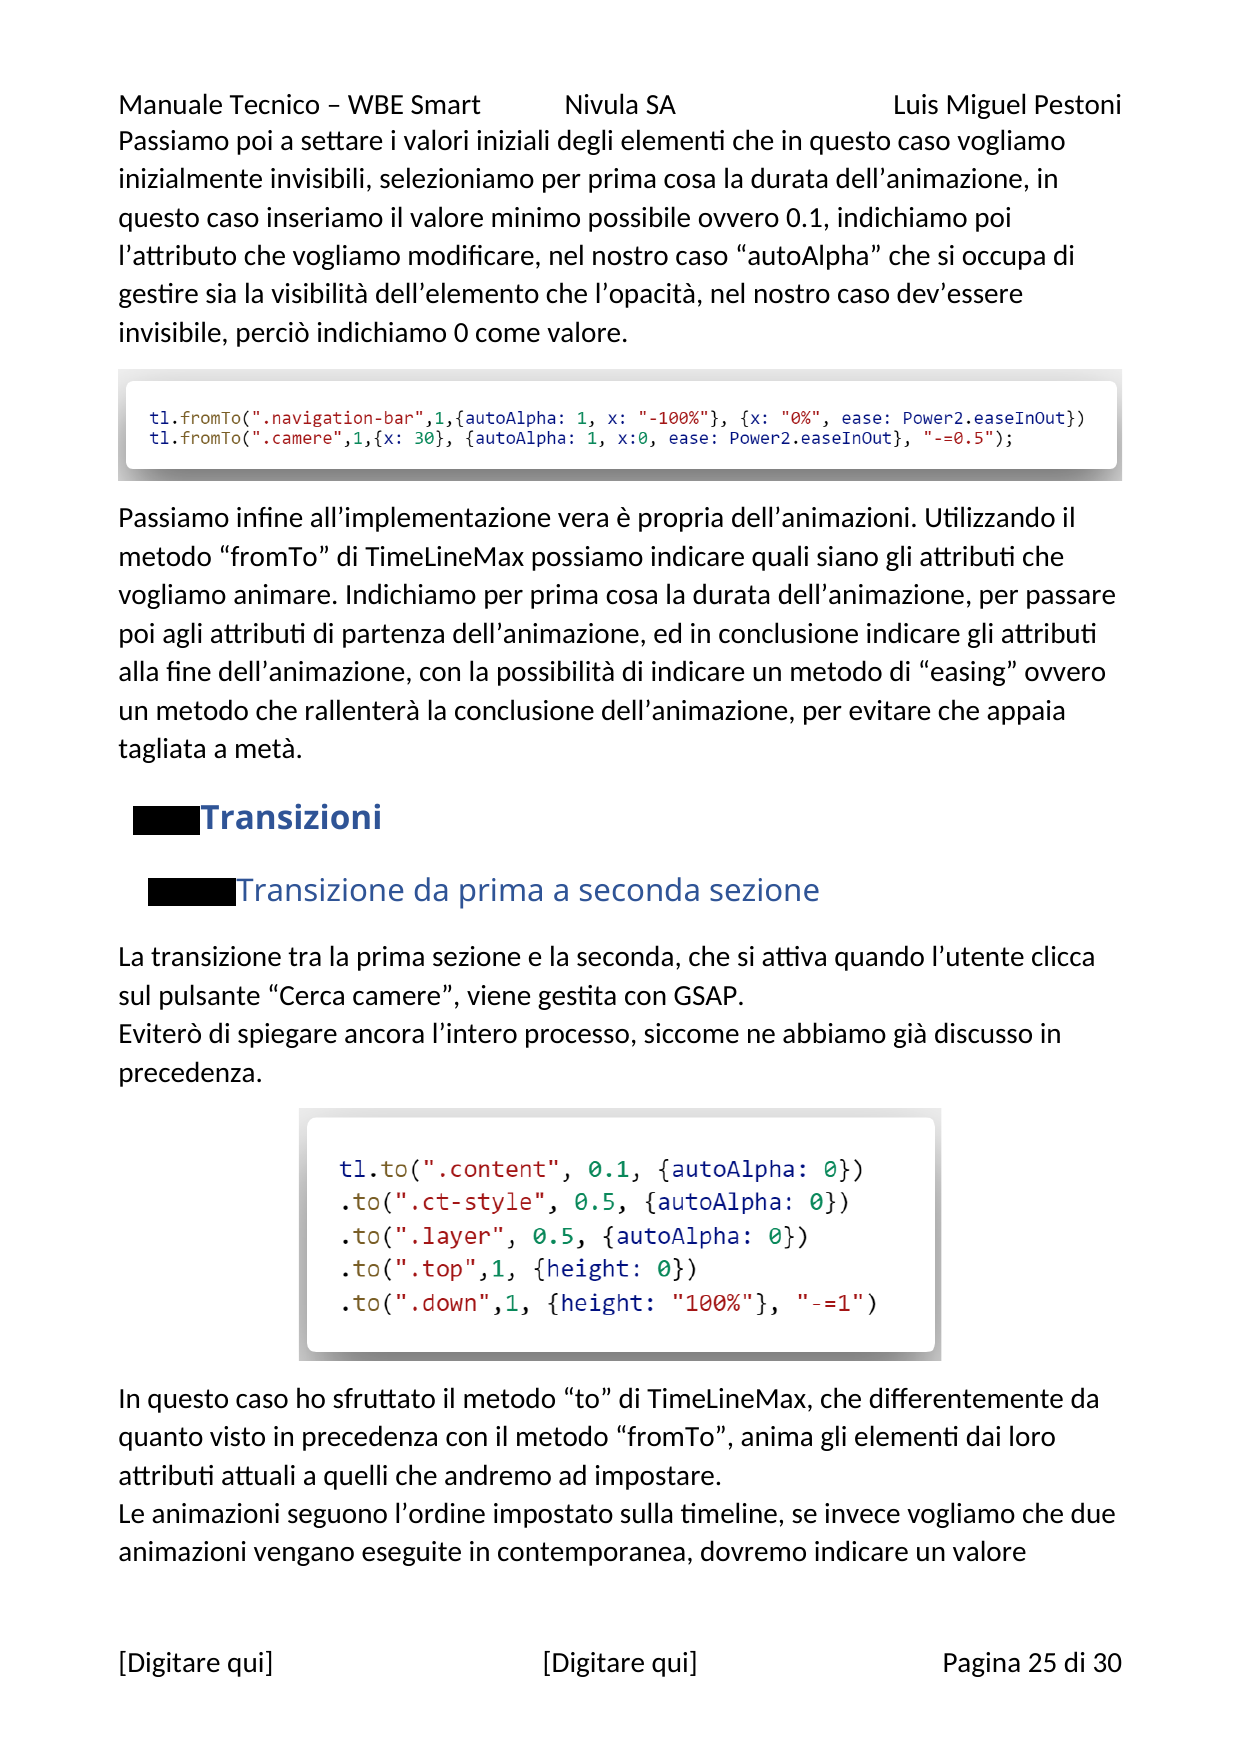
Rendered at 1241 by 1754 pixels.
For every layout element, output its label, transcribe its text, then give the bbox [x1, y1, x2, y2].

subtitle Transizioni [133, 794, 1122, 839]
text La transizione tra la prima sezione e la seconda, che si attiva quando l’utente clicca sul pulsante “Cerca camere”, viene gestita con GSAP. Eviterò di spiegare ancora l’intero processo, siccome ne abbiamo già discusso in precedenza. [118, 938, 1122, 1089]
text Passiamo poi a settare i valori iniziali degli elementi che in questo caso vogliamo inizialmente invisibili, selezioniamo per prima cosa la durata dell’animazione, in questo caso inseriamo il valore minimo possibile ovvero 0.1, indichiamo poi l’attributo che vogliamo modificare, nel nostro caso “autoAlpha” che si occupa di gestire sia la visibilità dell’elemento che l’opacità, nel nostro caso dev’essere invisibile, perciò indichiamo 0 come valore. [118, 122, 1122, 350]
picture [118, 369, 1123, 481]
text Passiamo infine all’implementazione vera è propria dell’animazioni. Utilizzando il metodo “fromTo” di TimeLineMax possiamo indicare quali siano gli attributi che vogliamo animare. Indichiamo per prima cosa la durata dell’animazione, per passare poi agli attributi di partenza dell’animazione, ed in conclusione indicare gli attributi alla fine dell’animazione, con la possibilità di indicare un metodo di “easing” ovvero un metodo che rallenterà la conclusione dell’animazione, per evitare che appaia tagliata a metà. [118, 499, 1122, 766]
subtitle Transizione da prima a seconda sezione [148, 868, 1122, 910]
picture [298, 1108, 942, 1361]
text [118, 1380, 1122, 1569]
